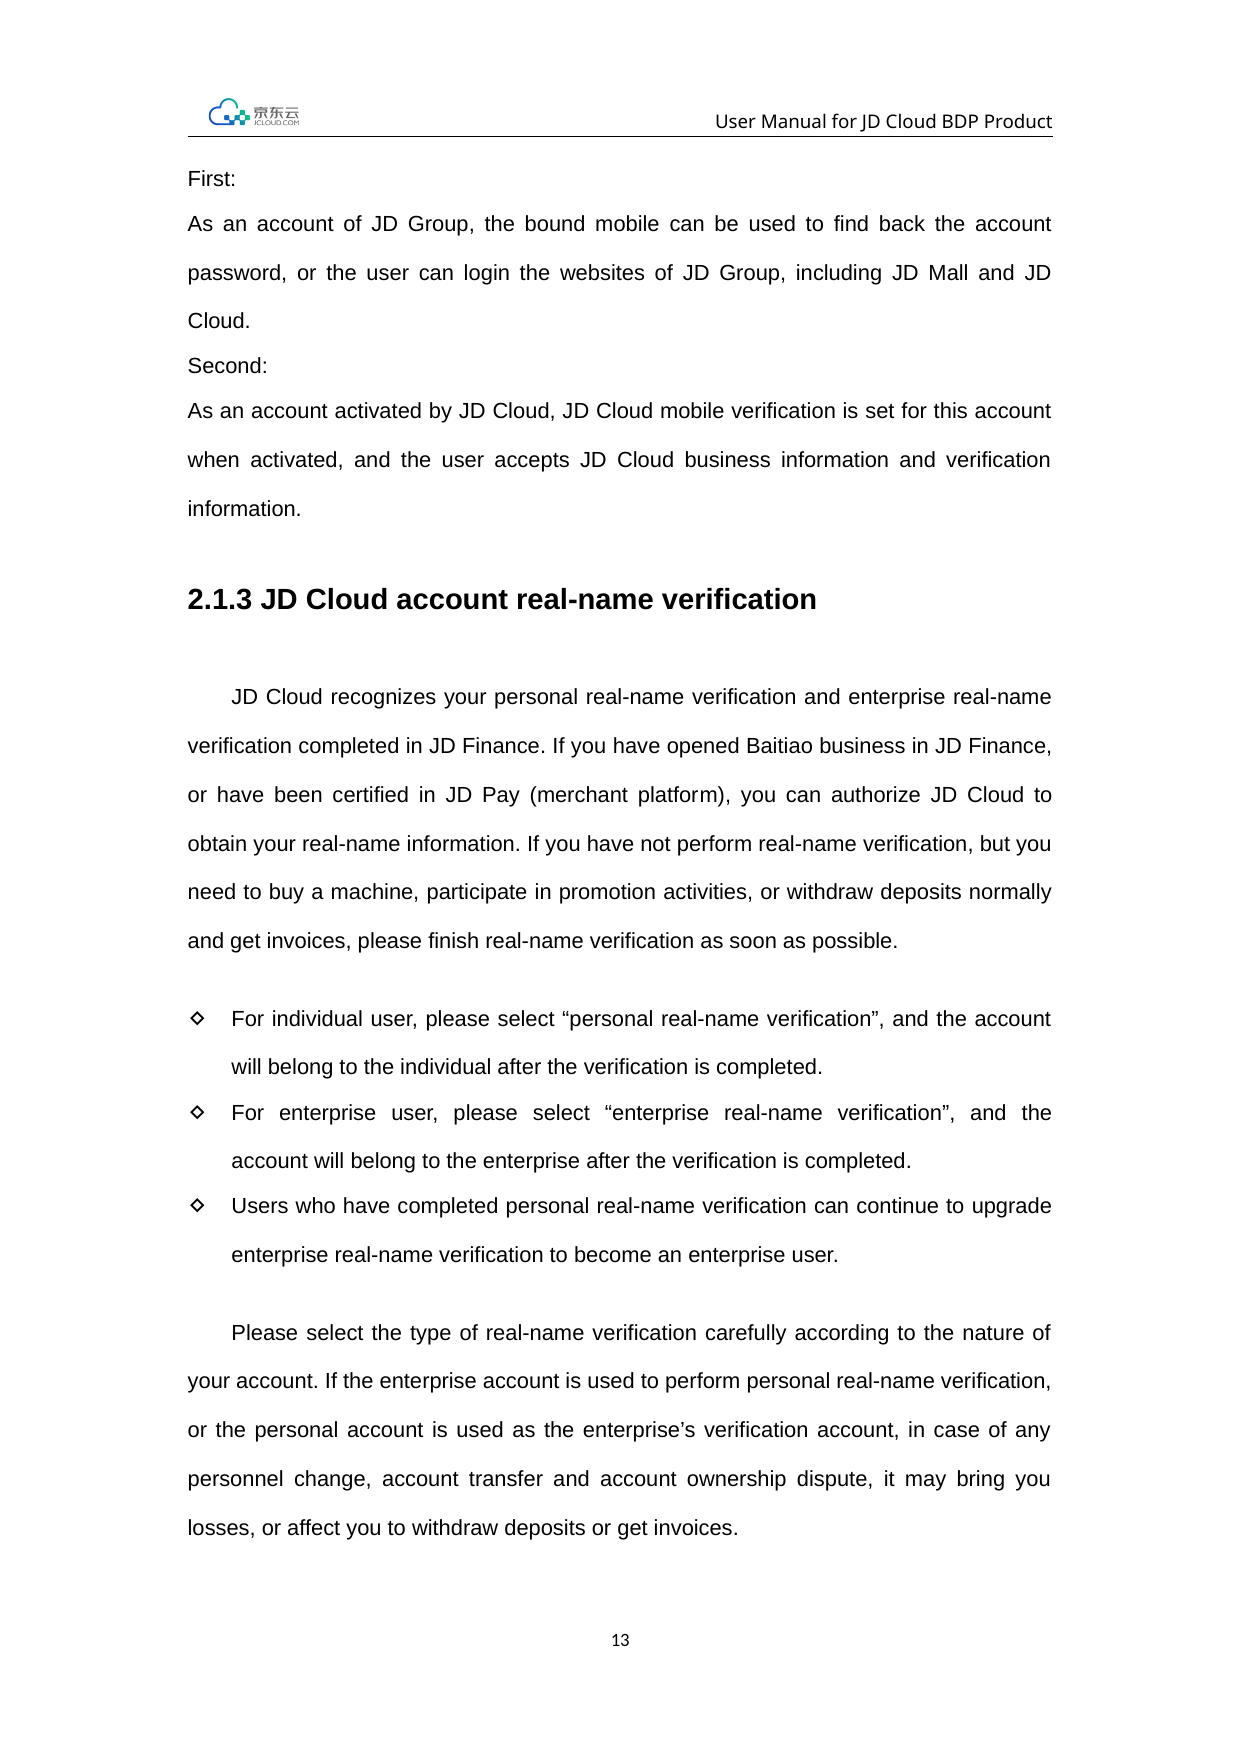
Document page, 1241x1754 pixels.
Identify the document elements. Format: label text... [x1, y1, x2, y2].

text As an account activated by JD Cloud, JD Cloud mobile verification is set for this account when activated, and the user accepts JD Cloud business information and verification information. [187, 395, 1053, 525]
text As an account of JD Group, the bound mobile can be used to find back the account password, or the user can login the websites of JD Group, including JD Mall and JD Cloud. [187, 207, 1053, 337]
text Please select the type of real-name verification carefully according to the nature of your account. If the enterprise account is used to perform personal real-name verification, or the personal account is used as the enterprise’s verification account, in case of any personnel change, account transfer and account ownership dispute, it may bring you losses, or affect you to withdraw deposits or get invoices. [187, 1316, 1053, 1543]
list For enterprise user, please select “enterprise real-name verification”, and the account will belong to the enterprise after the verification is completed. [187, 1096, 1053, 1177]
list For individual user, please select “personal real-name verification”, and the account will belong to the individual after the verification is completed. [187, 1002, 1053, 1083]
text Second: [187, 350, 1053, 382]
text JD Cloud recognizes your personal real-name verification and enterprise real-name verification completed in JD Finance. If you have opened Baitiao business in JD Finance, or have been certified in JD Pay (merchant platform), you can authorize JD Cloud to obtain your real-name information. If you have not perform real-name verification, but you need to buy a machine, participate in promotion activities, or withdraw deposits normally and get invoices, please finish real-name verification as soon as possible. [187, 681, 1053, 957]
list Users who have completed personal real-name verification can continue to upgrade enterprise real-name verification to become an enterprise user. [187, 1189, 1053, 1271]
picture [187, 88, 340, 129]
text First: [187, 162, 1053, 194]
subtitle 2.1.3 JD Cloud account real-name verification [187, 567, 1053, 632]
